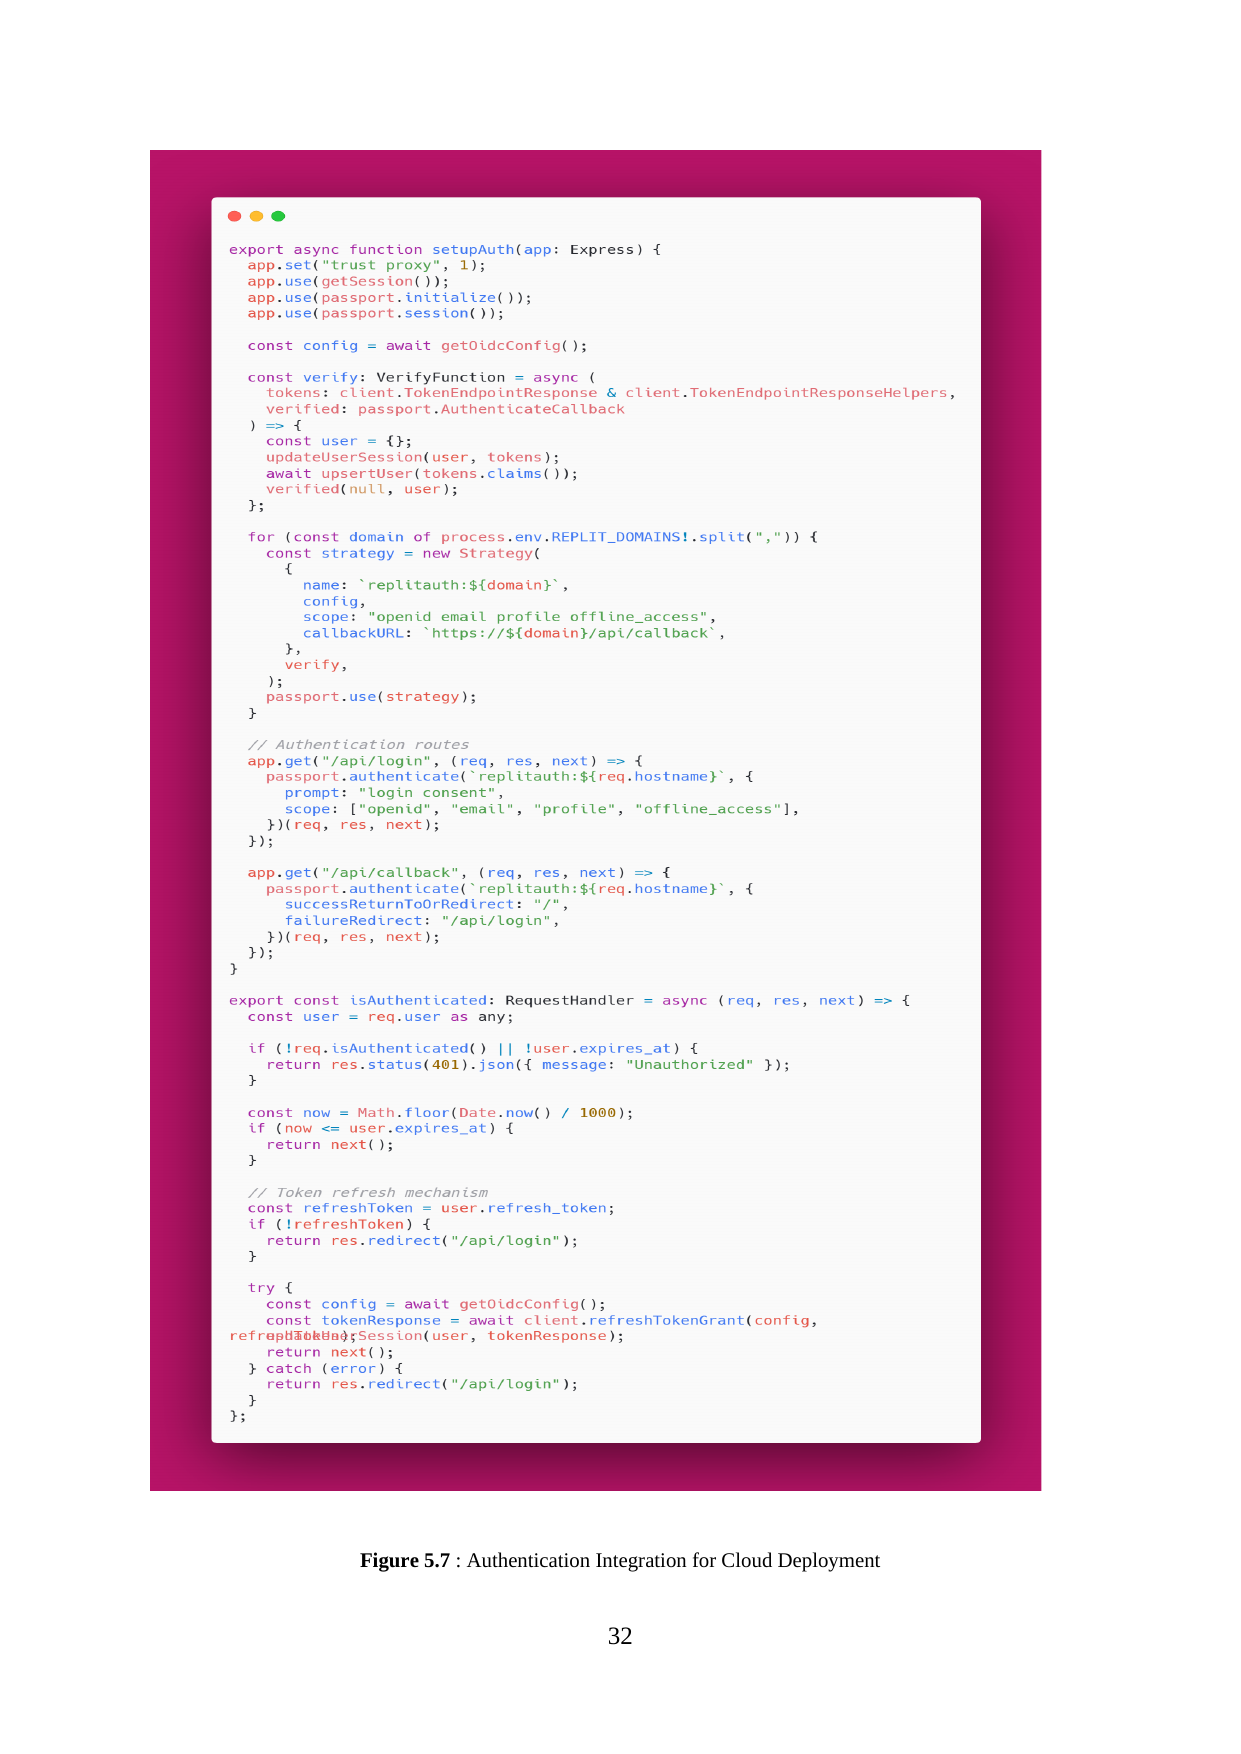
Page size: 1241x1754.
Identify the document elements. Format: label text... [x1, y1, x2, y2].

text Figure 5.7 : Authentication Integration for Cloud Deployment [150, 1548, 1090, 1572]
picture [150, 150, 1042, 1491]
